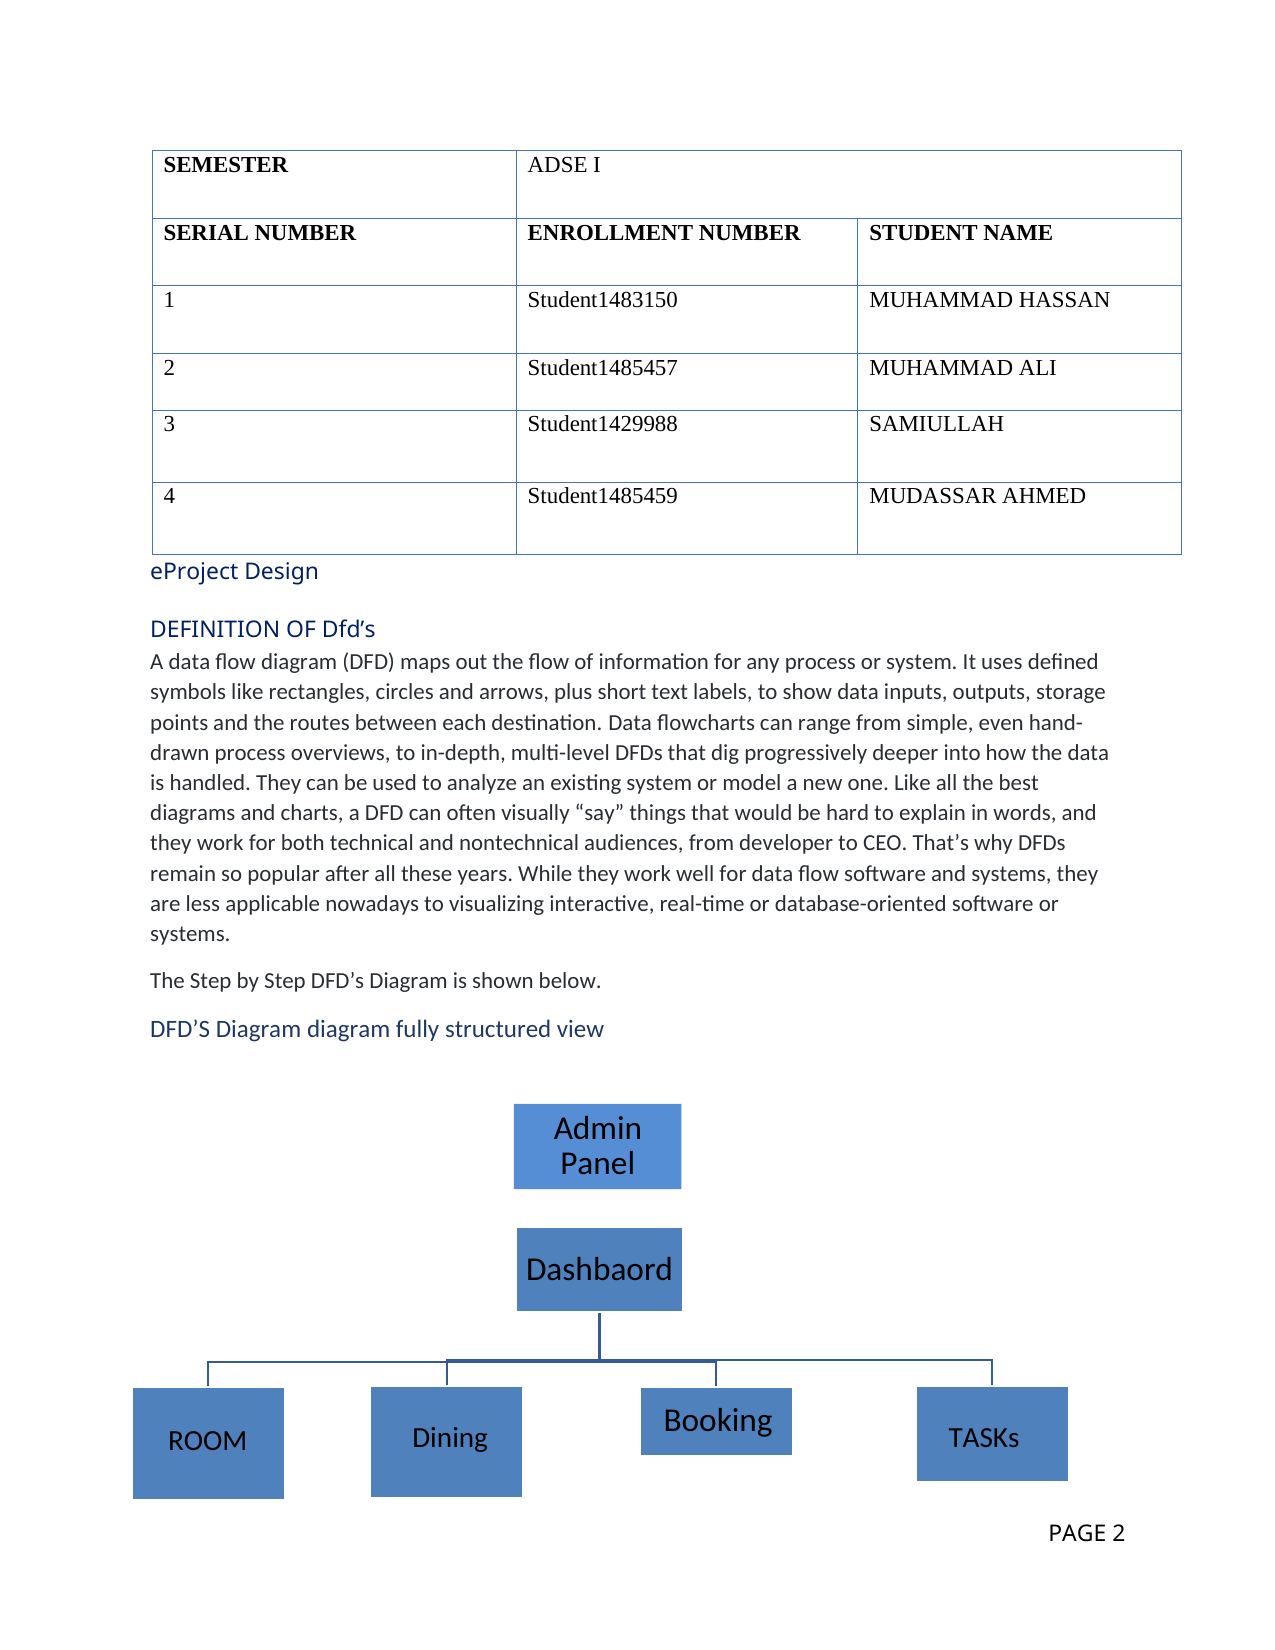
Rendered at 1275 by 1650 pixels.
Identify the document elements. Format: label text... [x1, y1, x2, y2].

table_cell SERIAL NUMBER [153, 219, 516, 285]
table_cell Student1429988 [517, 411, 857, 482]
table_cell MUHAMMAD HASSAN [858, 286, 1181, 353]
table_cell Student1483150 [517, 286, 857, 353]
table_cell Student1485457 [517, 354, 857, 409]
table_cell SEMESTER [153, 151, 516, 218]
table_cell 1 [153, 286, 516, 353]
table_cell Student1485459 [517, 483, 857, 554]
table_cell STUDENT NAME [858, 219, 1181, 285]
table_cell MUDASSAR AHMED [858, 483, 1181, 554]
table_cell 2 [153, 354, 516, 409]
table_cell ENROLLMENT NUMBER [517, 219, 857, 285]
table_cell 3 [153, 411, 516, 482]
subtitle DEFINITION OF Dfd’s [150, 613, 1125, 645]
subtitle DFD’S Diagram diagram fully structured view [150, 1013, 1125, 1043]
text eProject Design [150, 555, 1125, 586]
table_cell MUHAMMAD ALI [858, 354, 1181, 409]
table_cell 4 [153, 483, 516, 554]
text A data flow diagram (DFD) maps out the flow of information for any process or system. It uses defined symbols like rectangles, circles and arrows, plus short text labels, to show data inputs, outputs, storage points and the routes between each destination. Data flowcharts can range from simple, even hand-drawn process overviews, to in-depth, multi-level DFDs that dig progressively deeper into how the data is handled. They can be used to analyze an existing system or model a new one. Like all the best diagrams and charts, a DFD can often visually “say” things that would be hard to explain in words, and they work for both technical and nontechnical audiences, from developer to CEO. That’s why DFDs remain so popular after all these years. While they work well for data flow software and systems, they are less applicable nowadays to visualizing interactive, real-time or database-oriented software or systems. [150, 647, 1125, 947]
table_cell ADSE I [517, 151, 1181, 218]
table_cell SAMIULLAH [858, 411, 1181, 482]
text The Step by Step DFD’s Diagram is shown below. [150, 966, 1125, 994]
